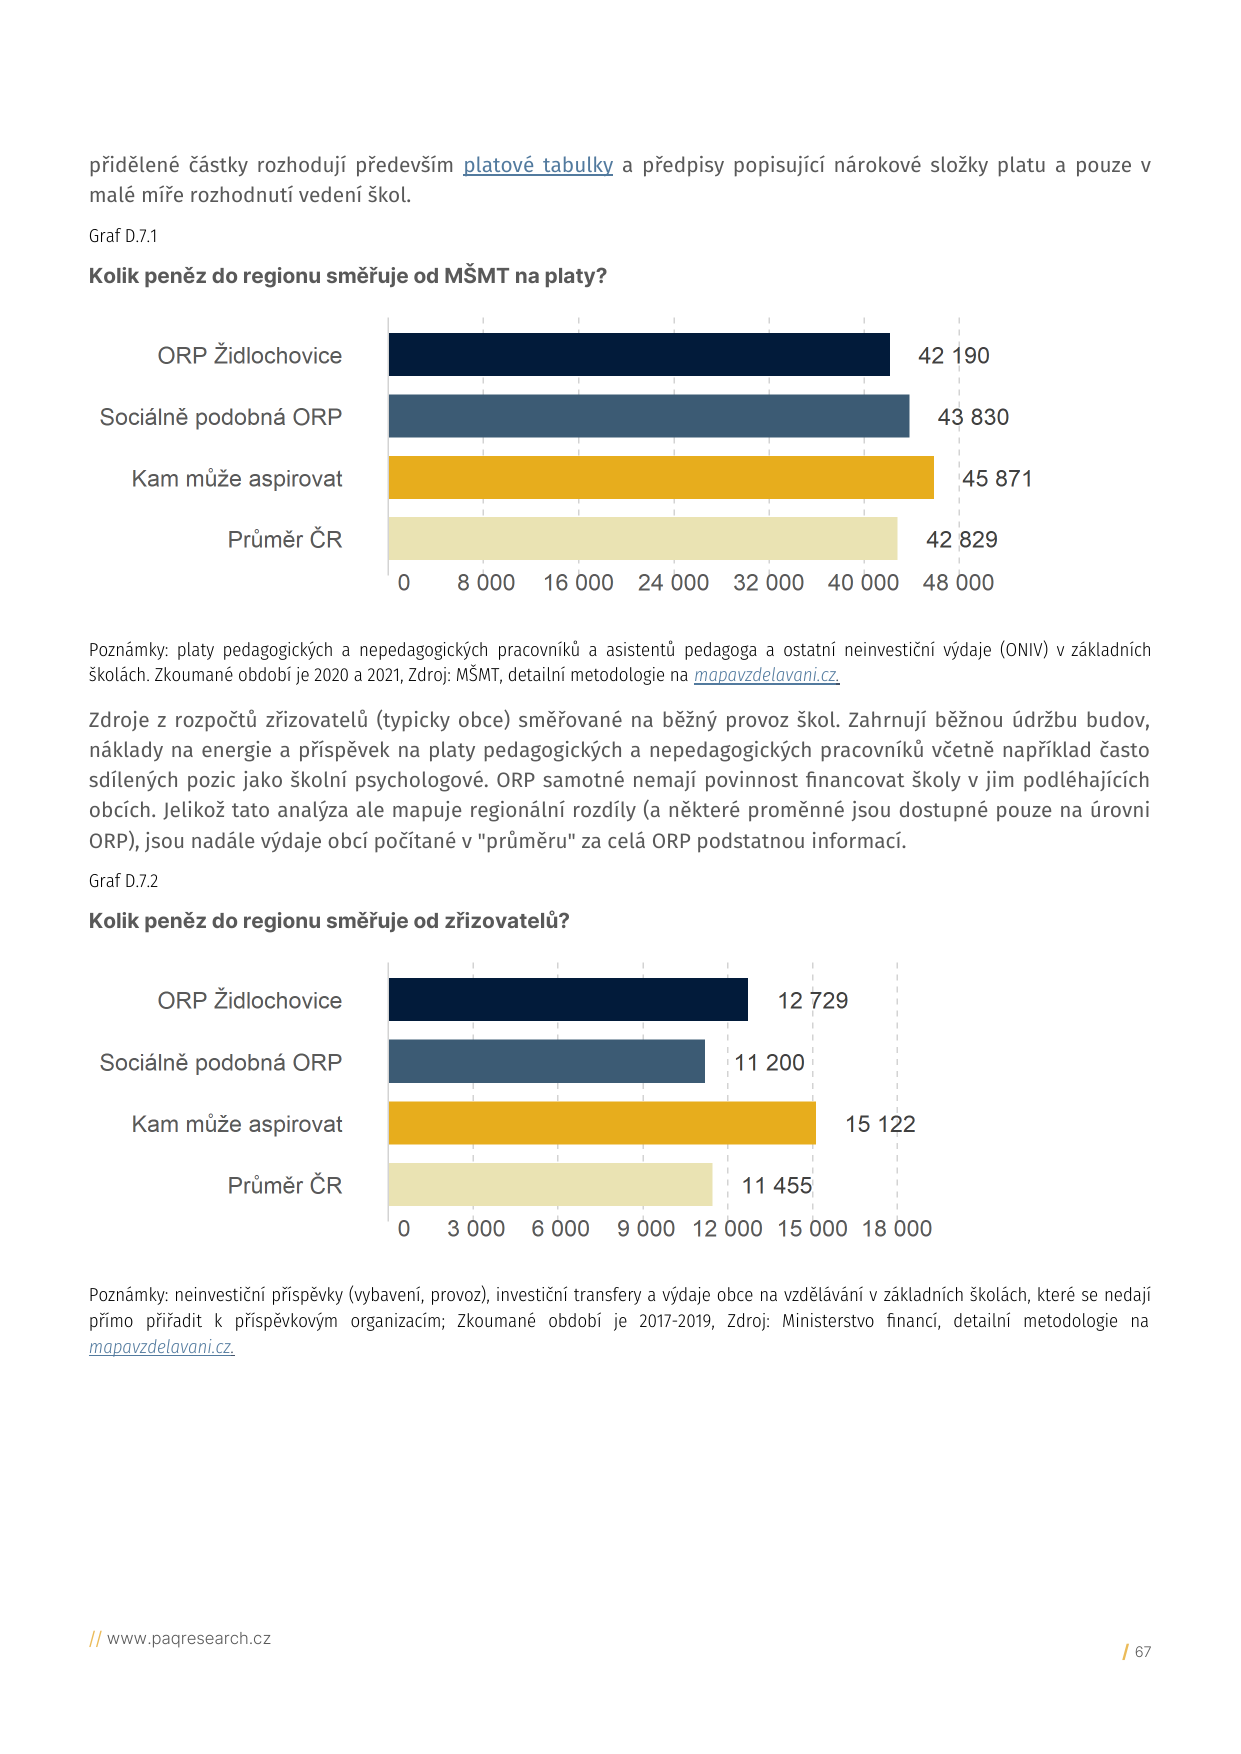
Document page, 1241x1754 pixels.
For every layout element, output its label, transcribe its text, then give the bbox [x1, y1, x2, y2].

text Zdroje z rozpočtů zřizovatelů (typicky obce) směřované na běžný provoz škol. Zahrnují běžnou údržbu budov, náklady na energie a příspěvek na platy pedagogických a nepedagogických pracovníků včetně například často sdílených pozic jako školní psychologové. ORP samotné nemají povinnost financovat školy v jim podléhajících obcích. Jelikož tato analýza ale mapuje regionální rozdíly (a některé proměnné jsou dostupné pouze na úrovni ORP), jsou nadále výdaje obcí počítané v "průměru" za celá ORP podstatnou informací. [89, 703, 1152, 854]
text Poznámky: platy pedagogických a nepedagogických pracovníků a asistentů pedagoga a ostatní neinvestiční výdaje (ONIV) v základních školách. Zkoumané období je 2020 a 2021, Zdroj: MŠMT, detailní metodologie na mapavzdelavani.cz. [89, 638, 1152, 687]
text Poznámky: neinvestiční příspěvky (vybavení, provoz), investiční transfery a výdaje obce na vzdělávání v základních školách, které se nedají přímo přiřadit k příspěvkovým organizacím; Zkoumané období je 2017-2019, Zdroj: Ministerstvo financí, detailní metodologie na mapavzdelavani.cz. [89, 1284, 1152, 1358]
text Kolik peněz do regionu směřuje od zřizovatelů? [89, 909, 1152, 934]
text Graf D.7.2 [89, 870, 1152, 893]
picture [88, 935, 1139, 1268]
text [89, 148, 1152, 208]
text Graf D.7.1 [89, 225, 1152, 247]
text Kolik peněz do regionu směřuje od MŠMT na platy? [89, 263, 1152, 288]
picture [88, 290, 1139, 622]
